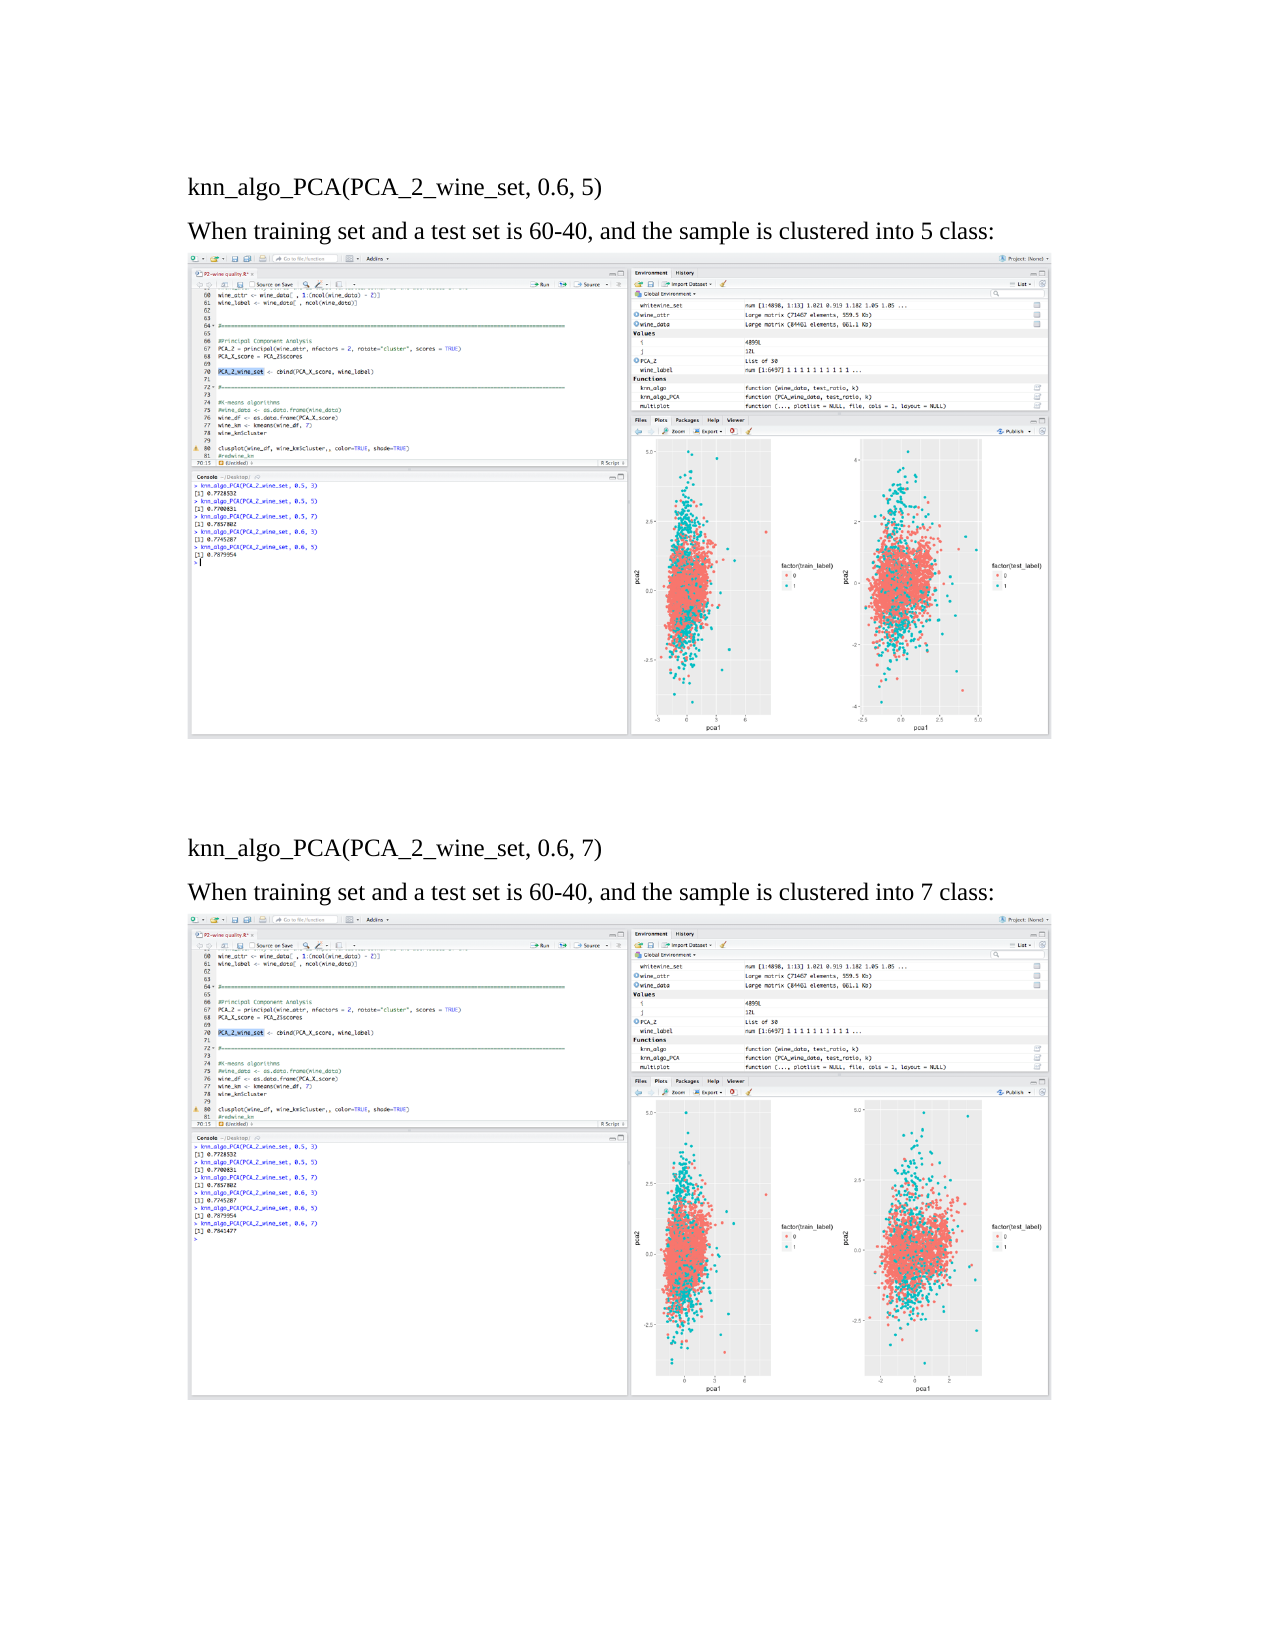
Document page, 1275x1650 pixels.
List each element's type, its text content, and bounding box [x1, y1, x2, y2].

picture [187, 913, 1052, 1400]
text knn_algo_PCA(PCA_2_wine_set, 0.6, 7) [187, 825, 1087, 869]
text knn_algo_PCA(PCA_2_wine_set, 0.6, 5) [187, 164, 1087, 208]
text When training set and a test set is 60-40, and the sample is clustered into 5 class: [187, 208, 1087, 252]
picture [187, 252, 1052, 739]
